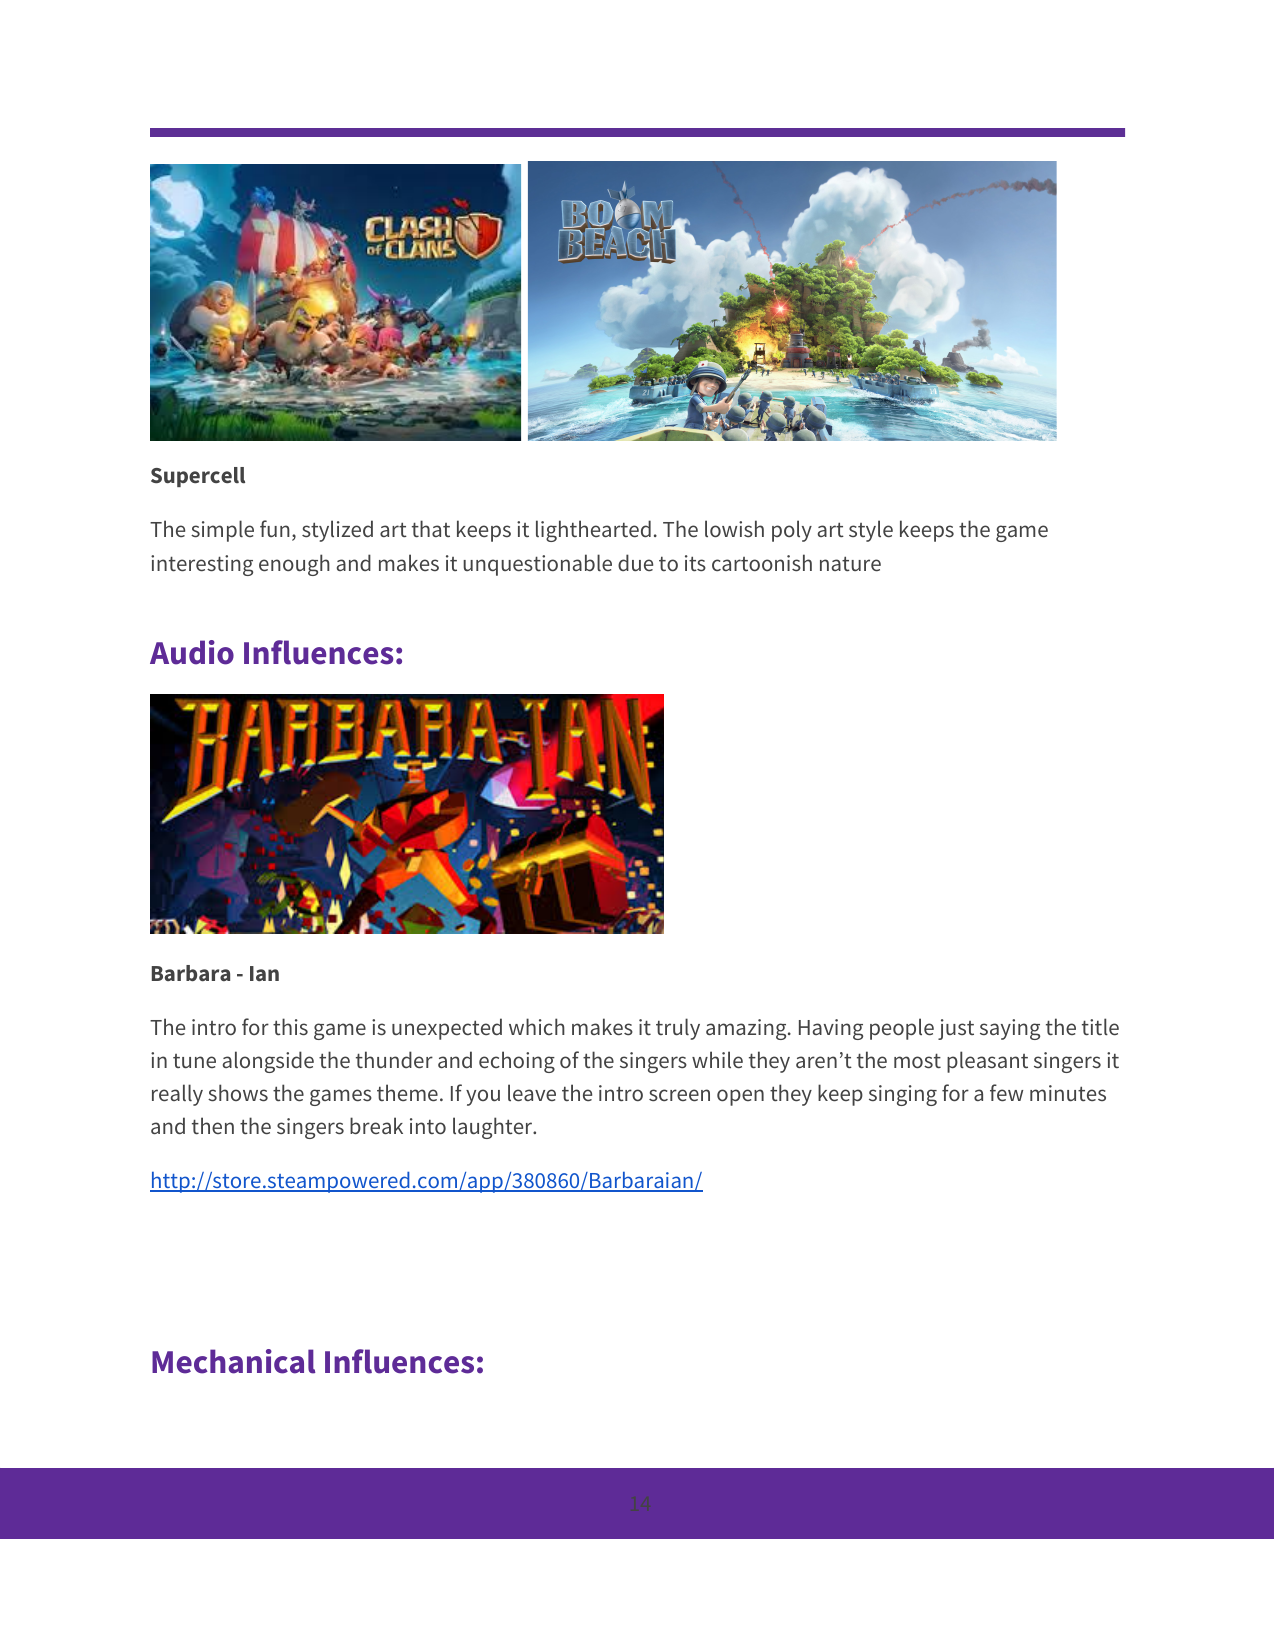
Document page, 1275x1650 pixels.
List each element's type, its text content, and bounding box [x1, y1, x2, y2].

subtitle Audio Influences: [150, 631, 1125, 673]
picture [150, 694, 664, 934]
picture [527, 161, 1057, 441]
text Supercell [150, 461, 1125, 490]
text The intro for this game is unexpected which makes it truly amazing. Having people just saying the title in tune alongside the thunder and echoing of the singers while they aren’t the most pleasant singers it really shows the games theme. If you leave the intro screen open they keep singing for a few minutes and then the singers break into laughter. [150, 1012, 1125, 1141]
text The simple fun, stylized art that keeps it lighthearted. The lowish poly art style keeps the game interesting enough and makes it unquestionable due to its cartoonish nature [150, 515, 1125, 577]
text http://store.steampowered.com/app/380860/Barbaraian/ [150, 1166, 1125, 1194]
picture [150, 164, 522, 441]
picture [150, 128, 1125, 137]
text Barbara - Ian [150, 958, 1125, 987]
subtitle Mechanical Influences: [150, 1341, 1125, 1382]
